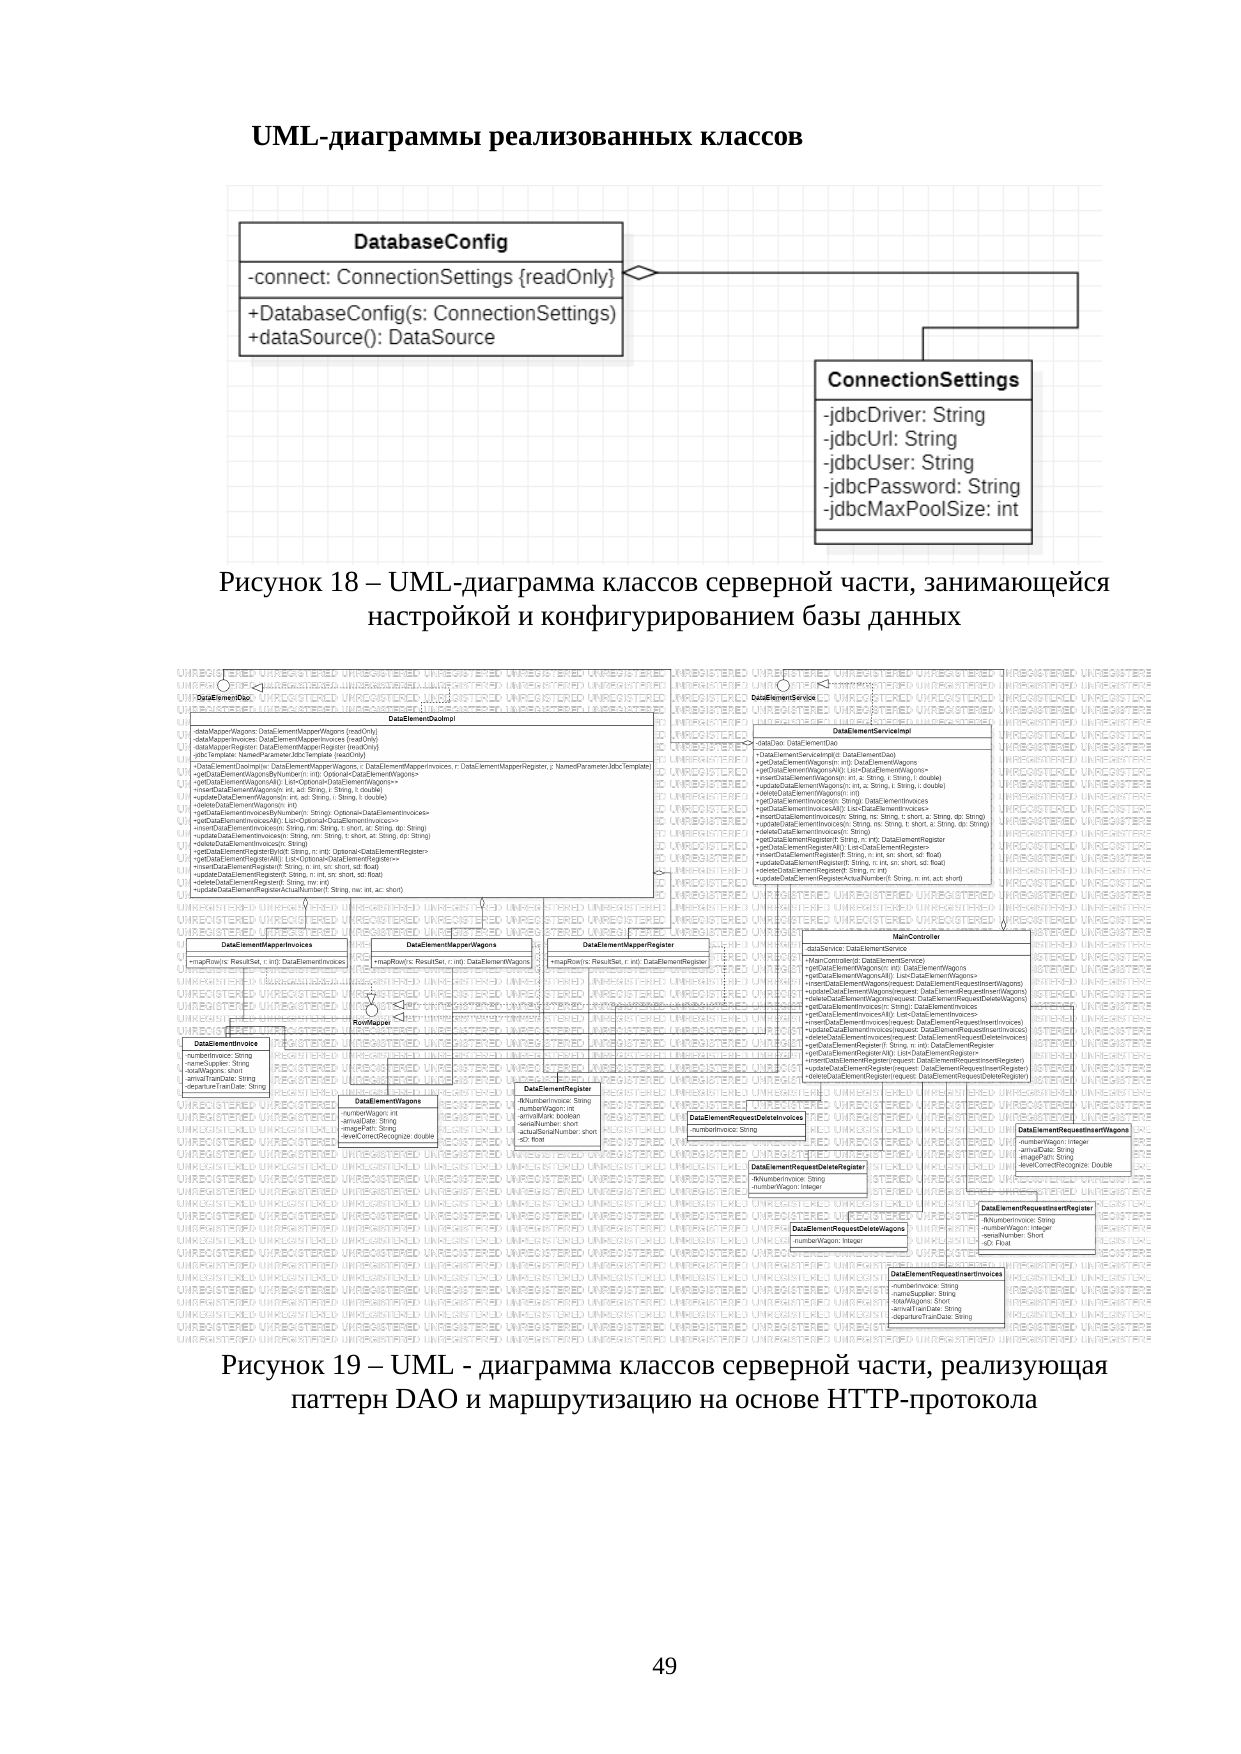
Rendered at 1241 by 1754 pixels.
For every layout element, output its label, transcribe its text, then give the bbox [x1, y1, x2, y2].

picture [226, 185, 1103, 565]
text Рисунок 18 – UML-диаграмма классов серверной части, занимающейся настройкой и конфигурированием базы данных [177, 564, 1152, 631]
text Рисунок 19 – UML - диаграмма классов серверной части, реализующая паттерн DAO и маршрутизацию на основе HTTP-протокола [177, 1347, 1152, 1414]
picture [177, 664, 1151, 1348]
text UML-диаграммы реализованных классов [177, 118, 1152, 152]
